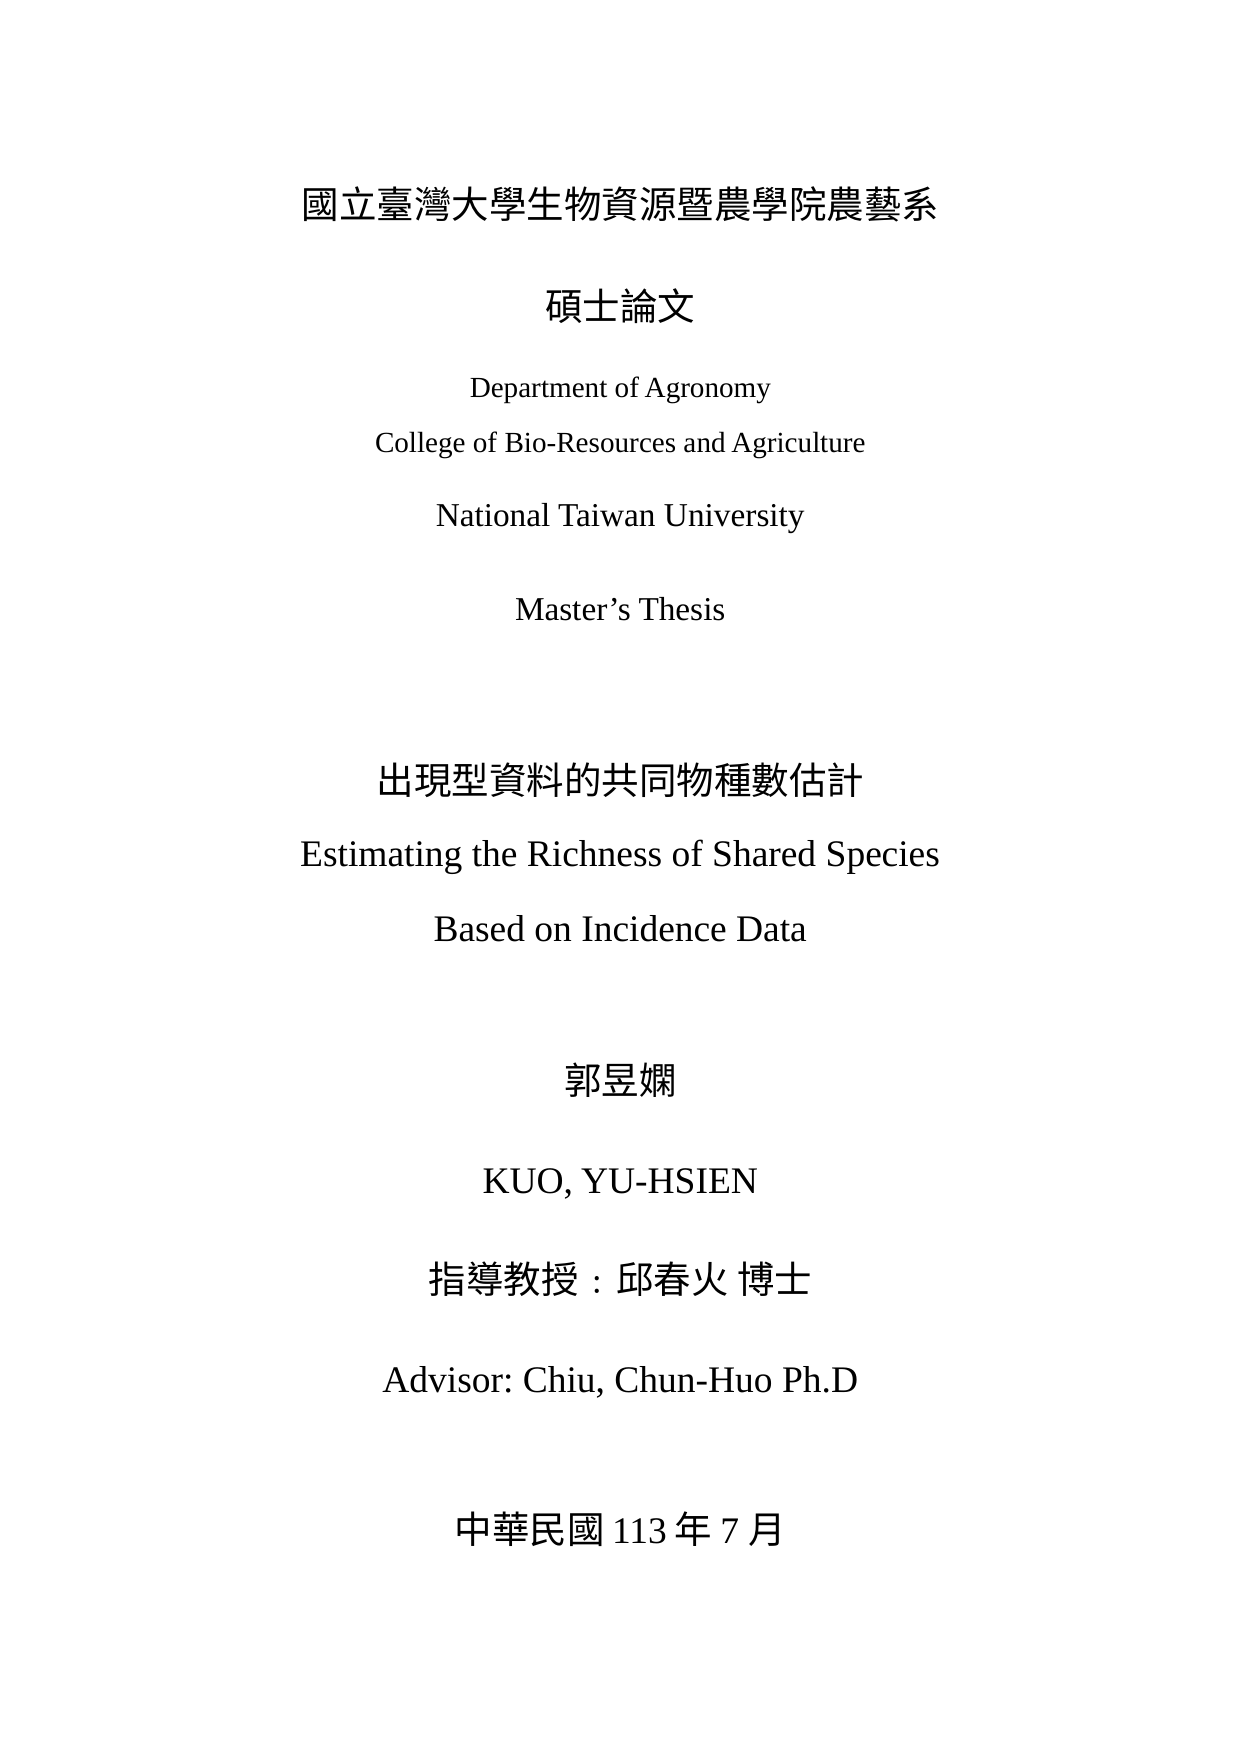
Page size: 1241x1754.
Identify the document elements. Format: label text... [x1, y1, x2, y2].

text Master’s Thesis [187, 571, 1053, 646]
text National Taiwan University [187, 477, 1053, 552]
text Estimating the Richness of Shared Species [112, 816, 1128, 891]
text Advisor: Chiu, Chun-Huo Ph.D [187, 1341, 1053, 1416]
text 國立臺灣大學生物資源暨農學院農藝系 [187, 164, 1053, 239]
text 碩士論文 [187, 267, 1053, 342]
text College of Bio-Resources and Agriculture [187, 423, 1053, 460]
text 郭昱嫻 [187, 1041, 1053, 1116]
text KUO, YU-HSIEN [187, 1143, 1053, 1218]
text 中華民國113年 7 月 [187, 1490, 1053, 1565]
text 指導教授﹕邱春火 博士 [187, 1239, 1053, 1314]
text 出現型資料的共同物種數估計 [187, 741, 1053, 816]
text Department of Agronomy [187, 369, 1053, 406]
text Based on Incidence Data [112, 891, 1128, 966]
